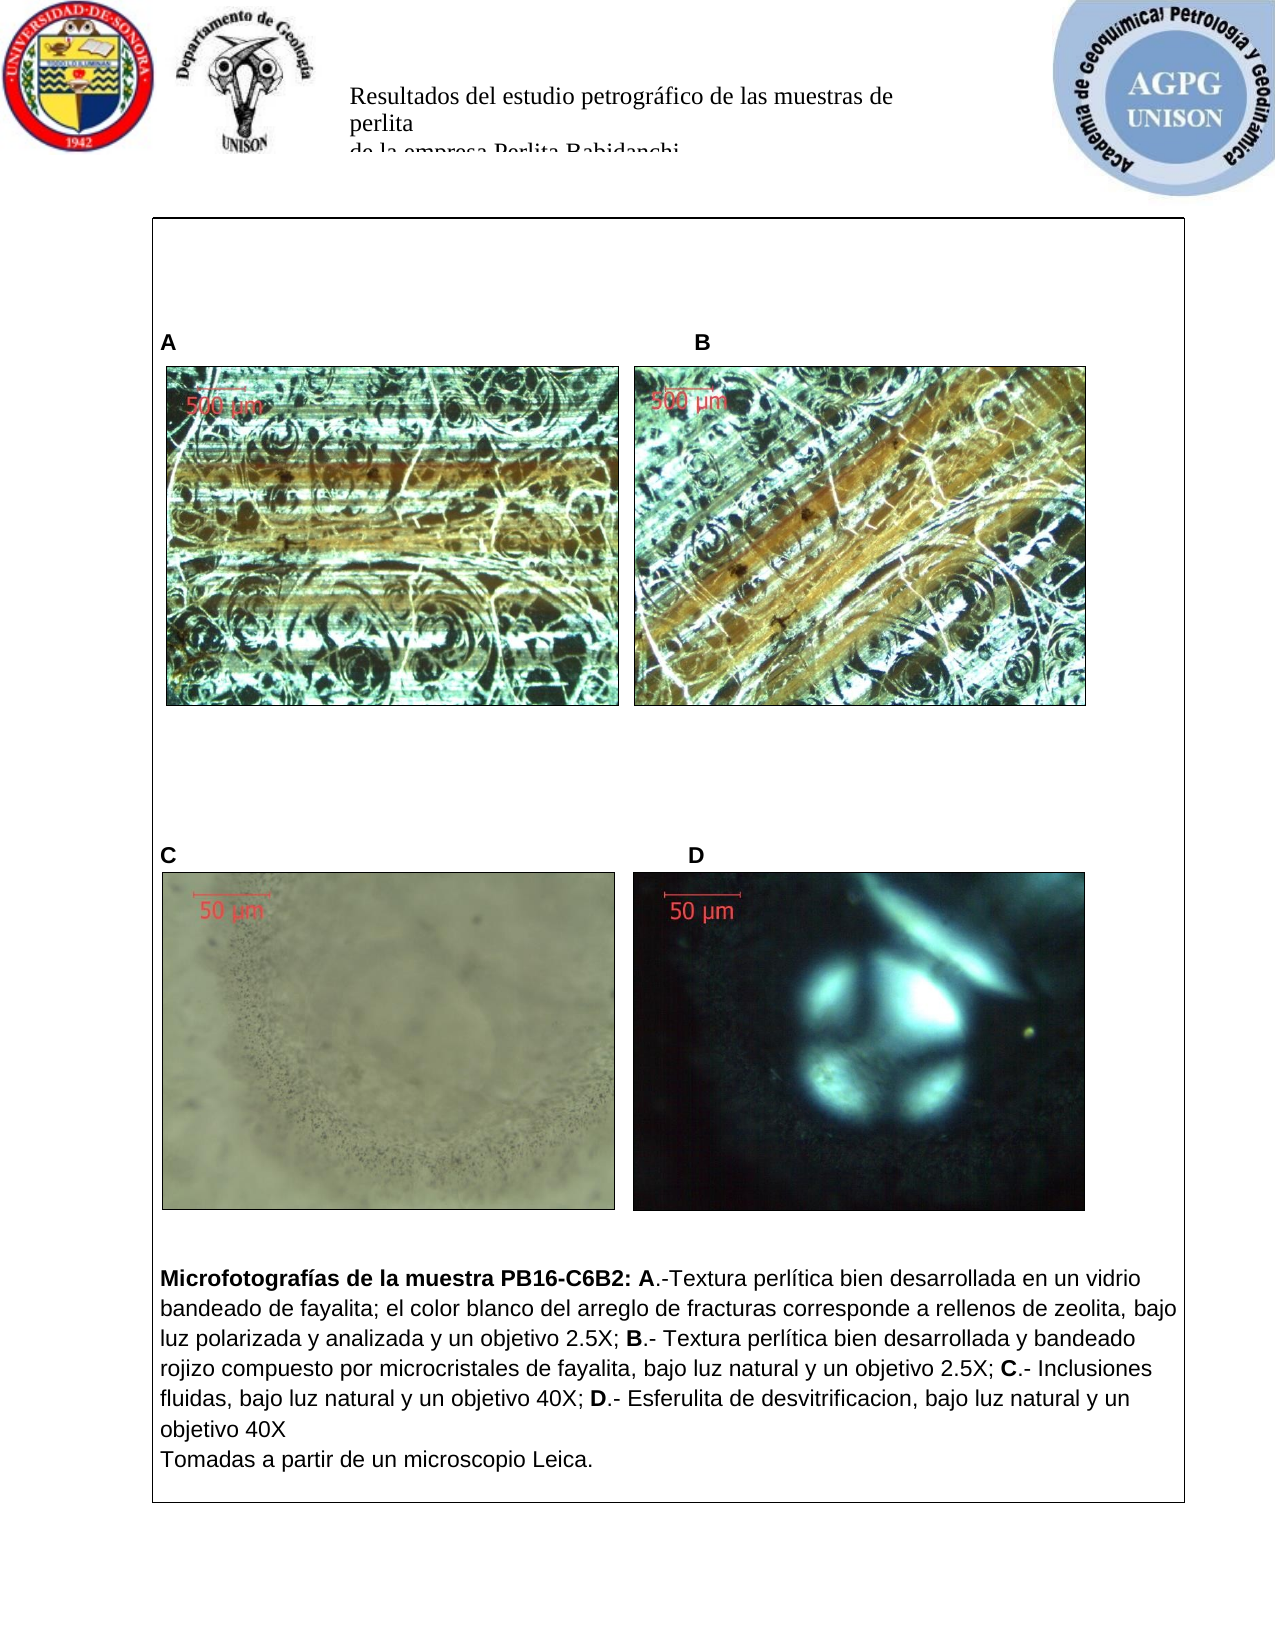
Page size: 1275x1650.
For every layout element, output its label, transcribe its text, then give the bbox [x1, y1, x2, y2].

picture [1052, 0, 1275, 206]
picture [0, 0, 157, 155]
text Tomadas a partir de un microscopio Leica. [160, 1446, 1275, 1472]
text A B [160, 329, 1275, 355]
picture [165, 6, 322, 154]
picture [167, 367, 618, 705]
text Microfotografías de la muestra PB16-C6B2: A.-Textura perlítica bien desarrollada en un vidrio bandeado de fayalita; el color blanco del arreglo de fracturas corresponde a rellenos de zeolita, bajo luz polarizada y analizada y un objetivo 2.5X; B.- Textura perlítica bien desarrollada y bandeado rojizo compuesto por microcristales de fayalita, bajo luz natural y un objetivo 2.5X; C.- Inclusiones fluidas, bajo luz natural y un objetivo 40X; D.- Esferulita de desvitrificacion, bajo luz natural y un objetivo 40X [160, 1264, 1179, 1442]
picture [163, 873, 614, 1209]
picture [634, 873, 1084, 1210]
picture [635, 367, 1085, 705]
text C D [160, 842, 1275, 868]
